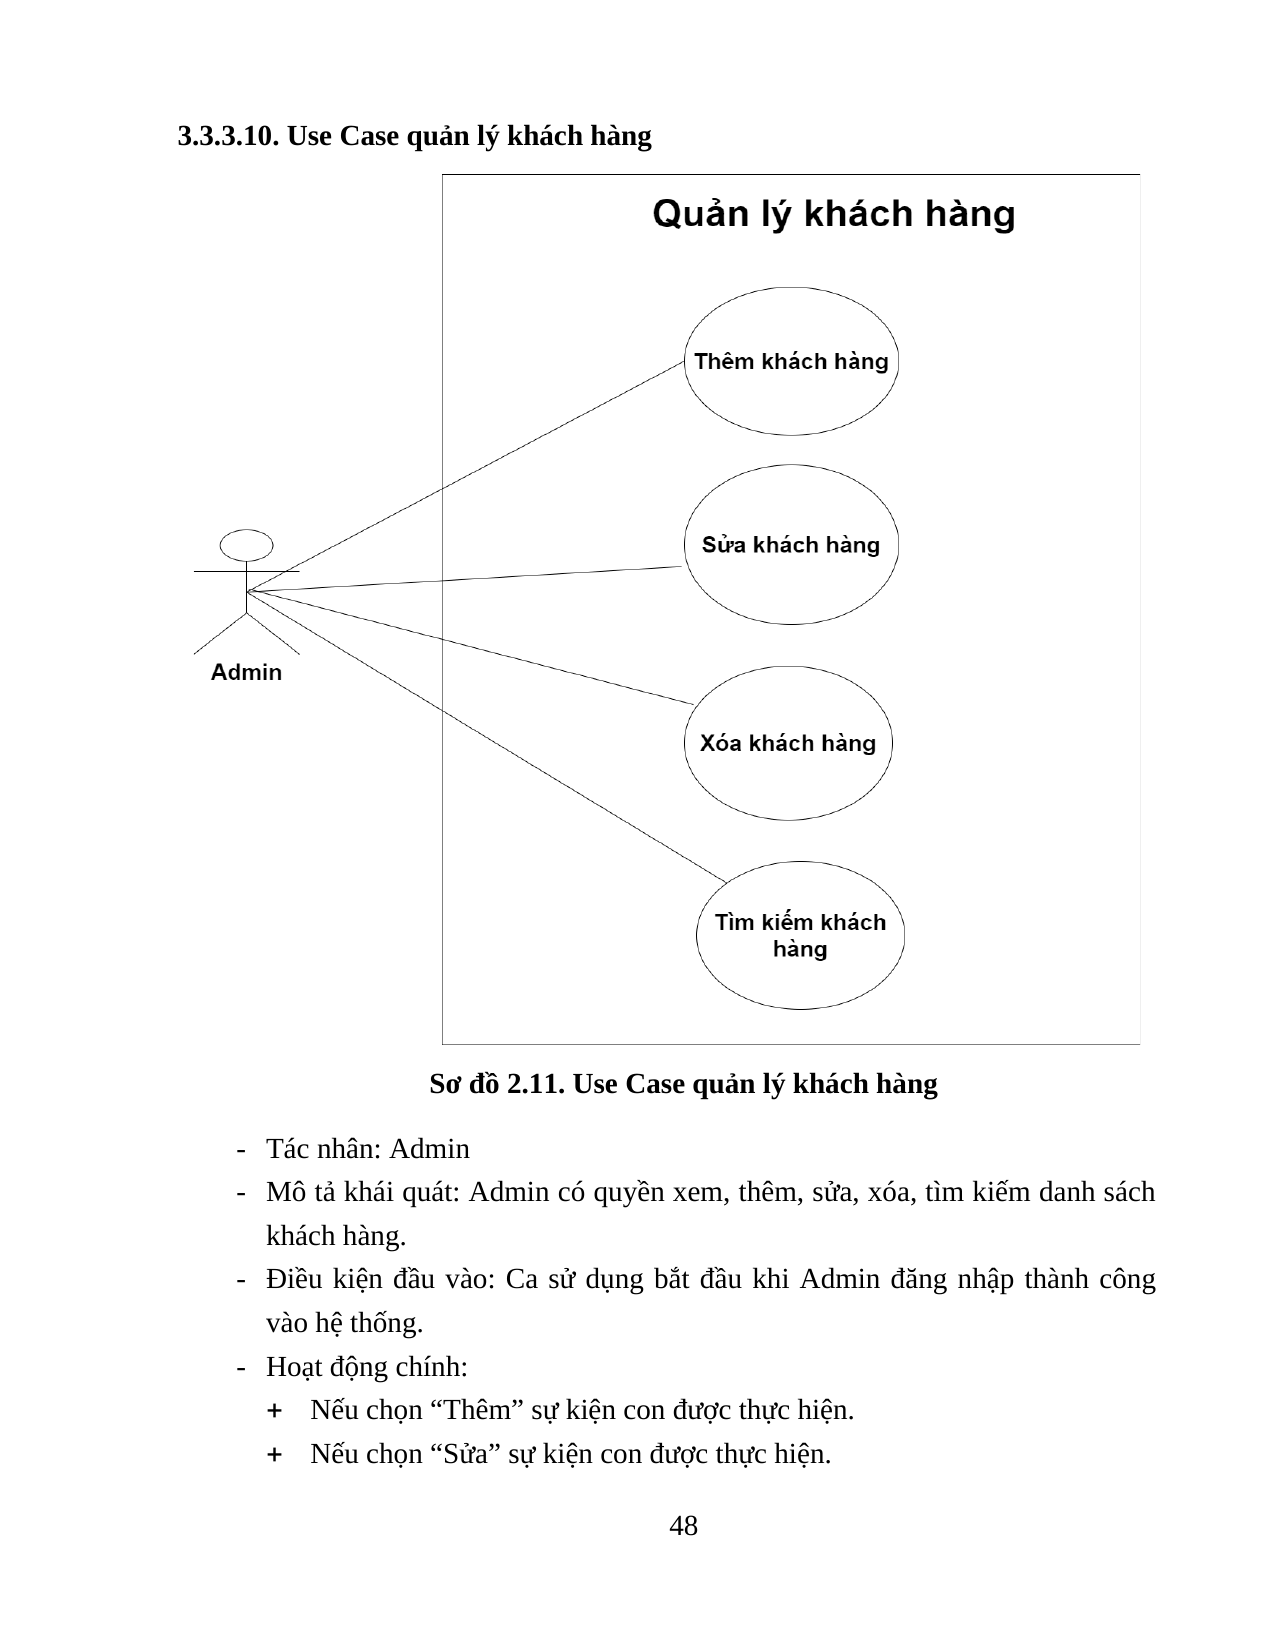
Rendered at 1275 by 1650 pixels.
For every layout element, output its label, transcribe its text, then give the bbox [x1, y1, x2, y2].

text Sơ đồ 2.11. Use Case quản lý khách hàng [177, 1067, 1157, 1100]
list Nếu chọn “Thêm” sự kiện con được thực hiện. [266, 1392, 1157, 1426]
subtitle 3.3.3.10. Use Case quản lý khách hàng [177, 118, 1157, 152]
list Mô tả khái quát: Admin có quyền xem, thêm, sửa, xóa, tìm kiếm danh sách khách hàng. [236, 1174, 1157, 1252]
picture [193, 174, 1141, 1045]
list Tác nhân: Admin [236, 1131, 1157, 1164]
list Nếu chọn “Sửa” sự kiện con được thực hiện. [266, 1436, 1157, 1469]
list Điều kiện đầu vào: Ca sử dụng bắt đầu khi Admin đăng nhập thành công vào hệ thống. [236, 1262, 1157, 1339]
list Hoạt động chính: [236, 1349, 1157, 1382]
